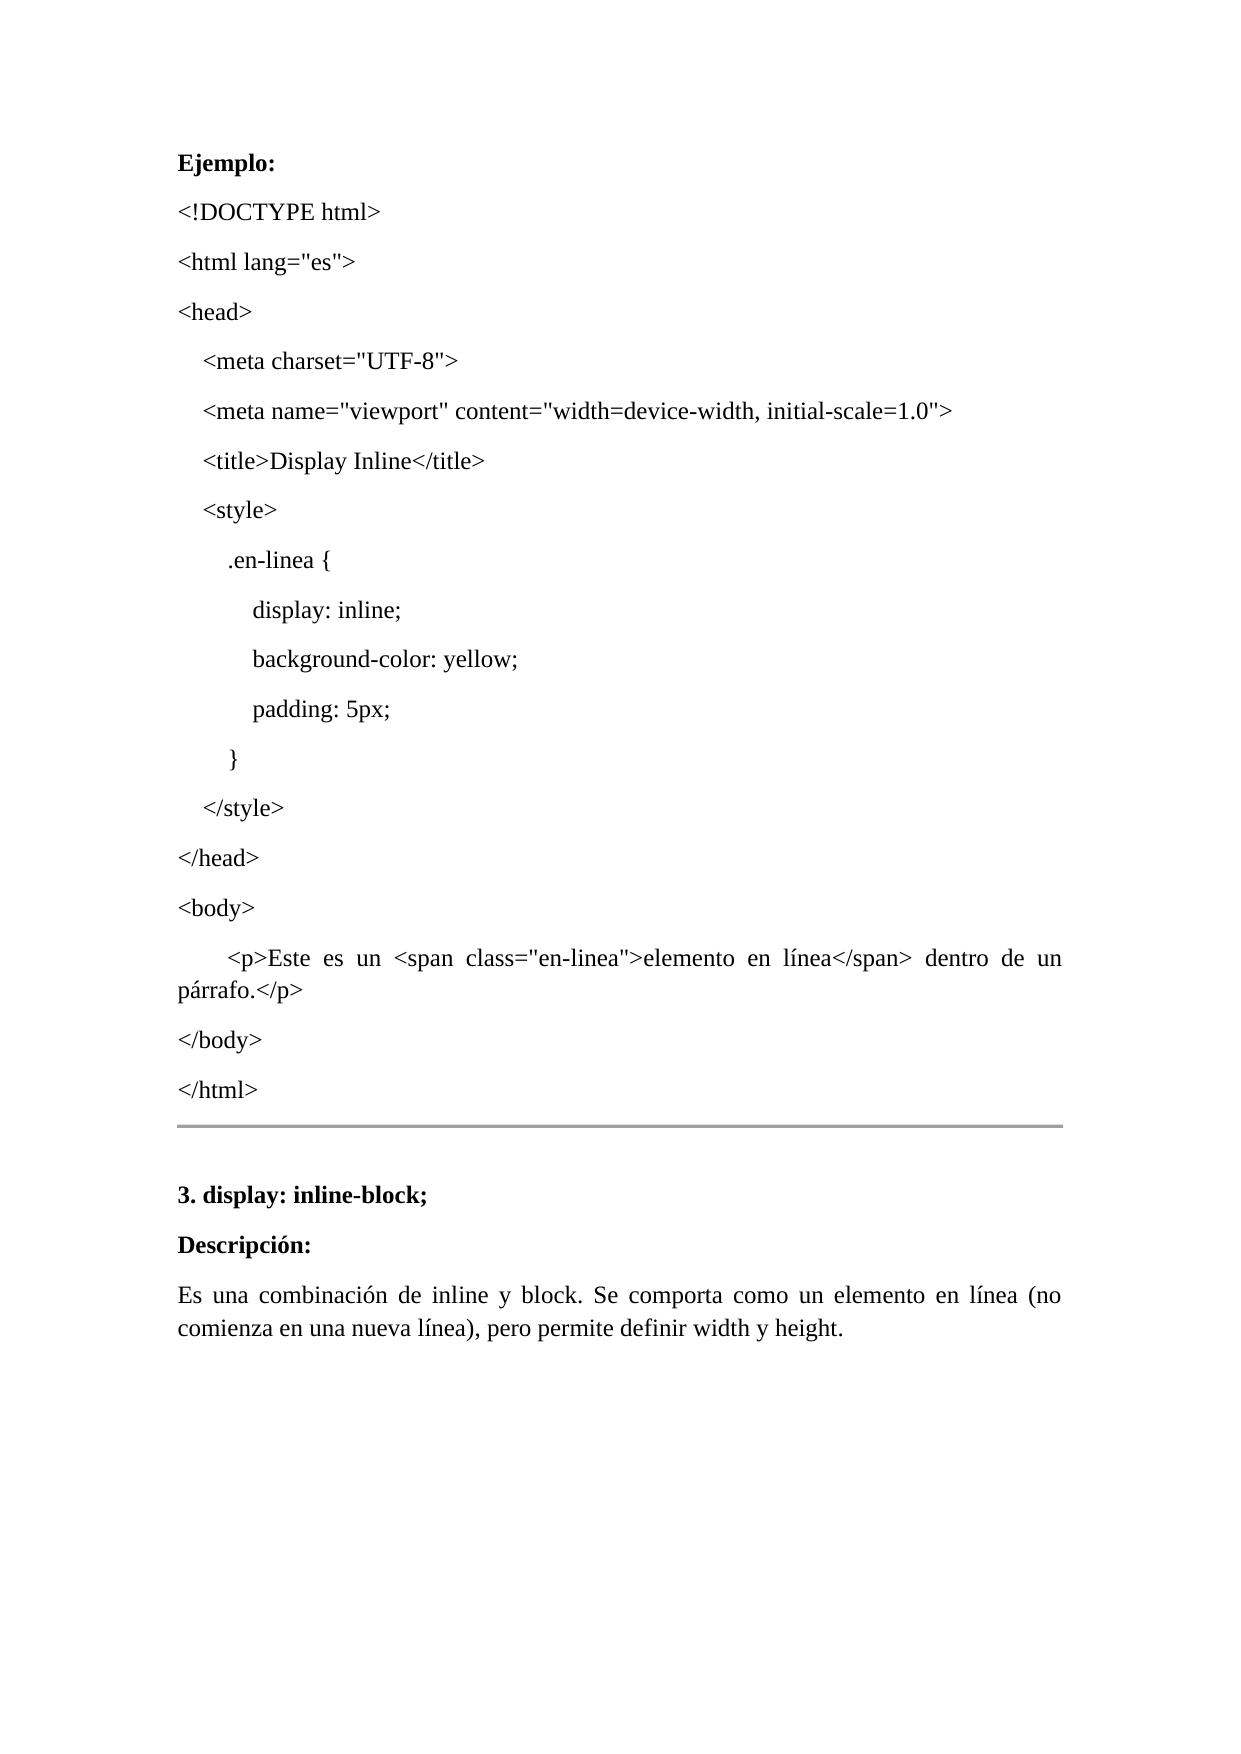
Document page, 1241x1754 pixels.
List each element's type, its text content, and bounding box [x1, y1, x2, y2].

text 3. display: inline-block; [177, 1181, 1063, 1209]
text display: inline; [177, 595, 1063, 623]
text <!DOCTYPE html> [177, 197, 1063, 226]
text </style> [177, 793, 1063, 822]
text <body> [177, 893, 1063, 922]
text Es una combinación de inline y block. Se comporta como un elemento en línea (no comienza en una nueva línea), pero permite definir width y height. [177, 1280, 1063, 1342]
text <title>Display Inline</title> [177, 446, 1063, 474]
text Descripción: [177, 1230, 1063, 1259]
text background-color: yellow; [177, 644, 1063, 673]
text Ejemplo: [177, 148, 1063, 176]
text .en-linea { [177, 545, 1063, 574]
text </html> [177, 1075, 1063, 1104]
text </body> [177, 1025, 1063, 1054]
text <meta charset="UTF-8"> [177, 346, 1063, 375]
text <p>Este es un <span class="en-linea">elemento en línea</span> dentro de un párrafo.</p> [177, 943, 1063, 1004]
text <html lang="es"> [177, 247, 1063, 276]
text } [177, 744, 1063, 773]
text <meta name="viewport" content="width=device-width, initial-scale=1.0"> [177, 396, 1063, 425]
text </head> [177, 843, 1063, 872]
text <style> [177, 495, 1063, 524]
text padding: 5px; [177, 694, 1063, 723]
text <head> [177, 297, 1063, 325]
